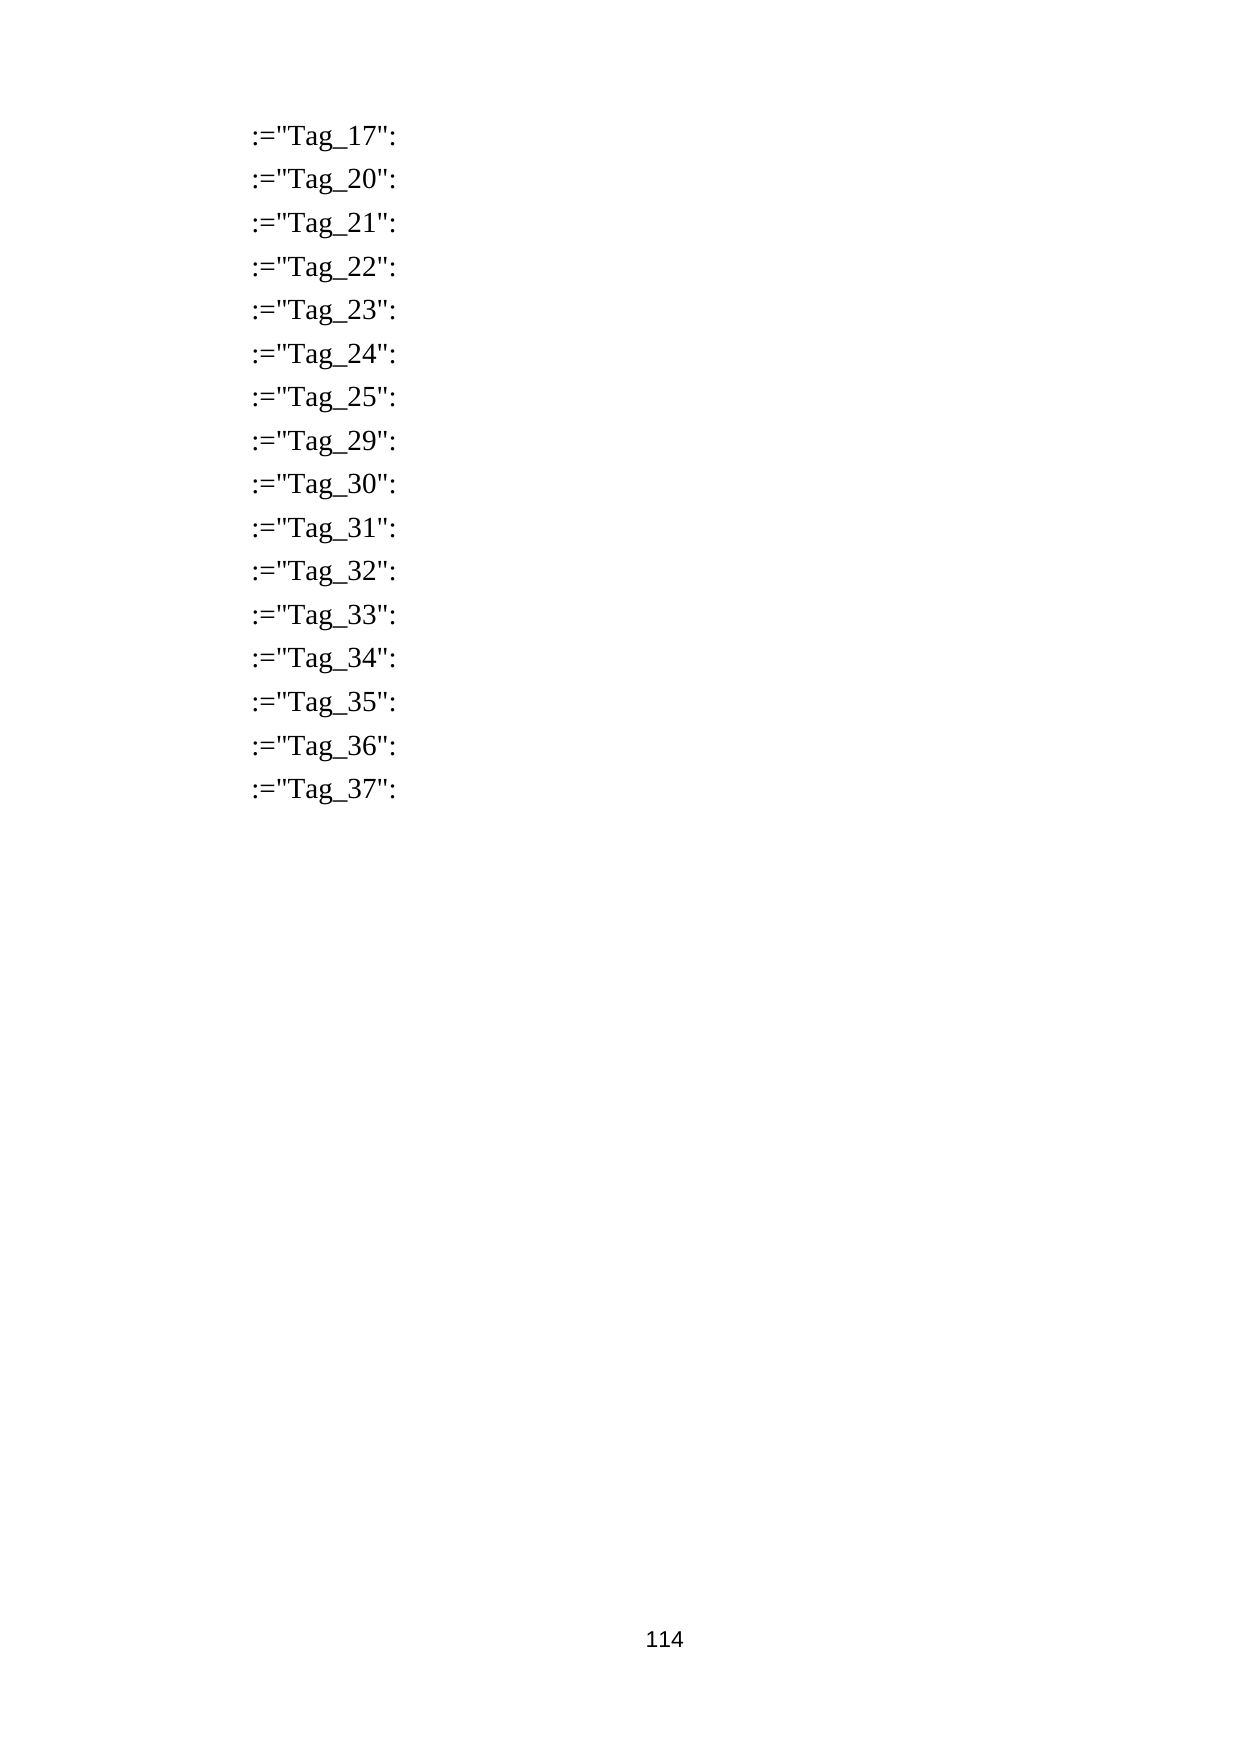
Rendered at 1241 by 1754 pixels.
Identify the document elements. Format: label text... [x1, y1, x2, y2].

text :="Tag_22": [177, 249, 1152, 282]
text :="Tag_36": [177, 728, 1152, 761]
text :="Tag_32": [177, 553, 1152, 587]
text :="Tag_35": [177, 684, 1152, 718]
text :="Tag_34": [177, 641, 1152, 674]
text :="Tag_30": [177, 466, 1152, 500]
text :="Tag_23": [177, 292, 1152, 326]
text :="Tag_31": [177, 510, 1152, 543]
text :="Tag_21": [177, 205, 1152, 239]
text :="Tag_29": [177, 423, 1152, 456]
text :="Tag_20": [177, 162, 1152, 195]
text :="Tag_37": [177, 771, 1152, 805]
text :="Tag_33": [177, 597, 1152, 631]
text :="Tag_17": [177, 118, 1152, 152]
text :="Tag_24": [177, 336, 1152, 369]
text :="Tag_25": [177, 379, 1152, 413]
